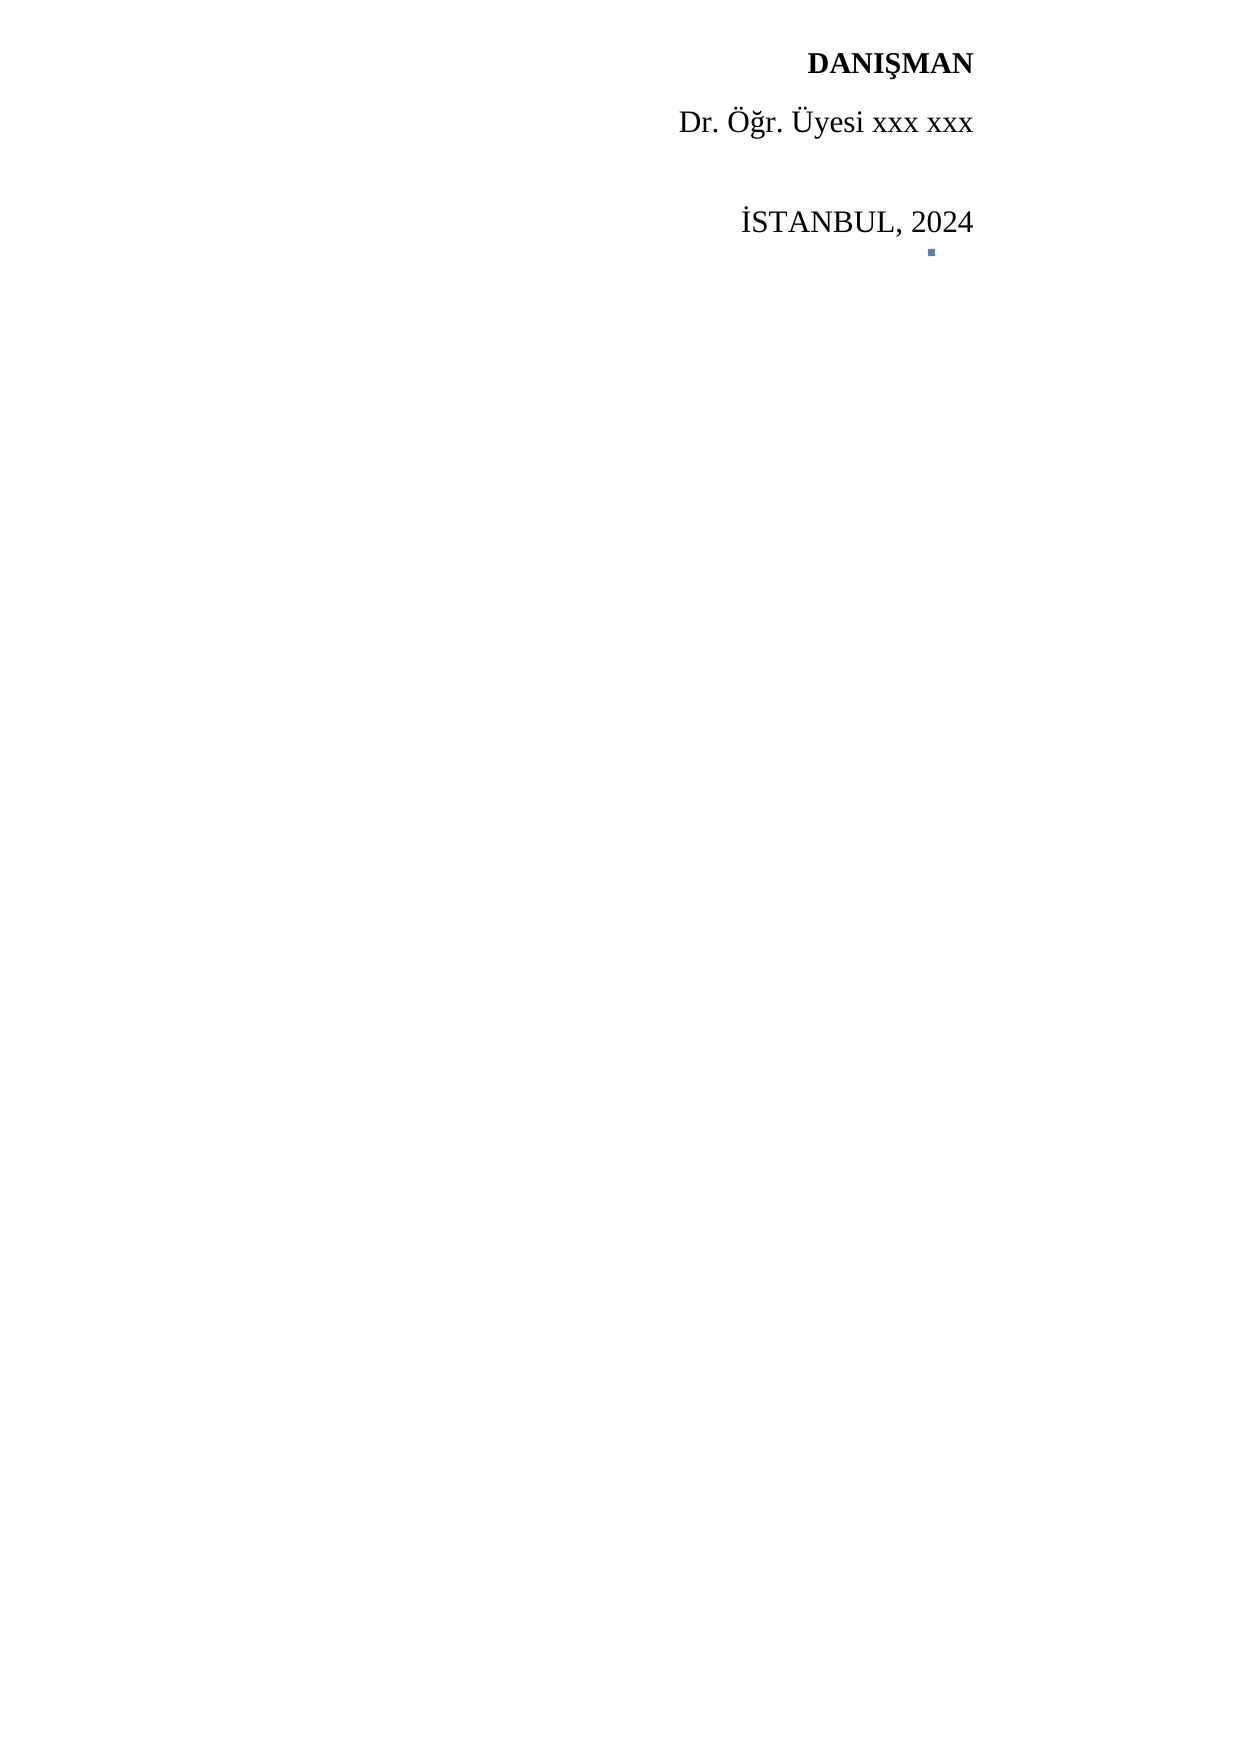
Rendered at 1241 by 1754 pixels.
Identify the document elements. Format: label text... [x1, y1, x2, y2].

text Dr. Öğr. Üyesi xxx xxx [269, 103, 973, 139]
text İSTANBUL, 2024 [269, 203, 973, 239]
text DANIŞMAN [269, 45, 973, 80]
